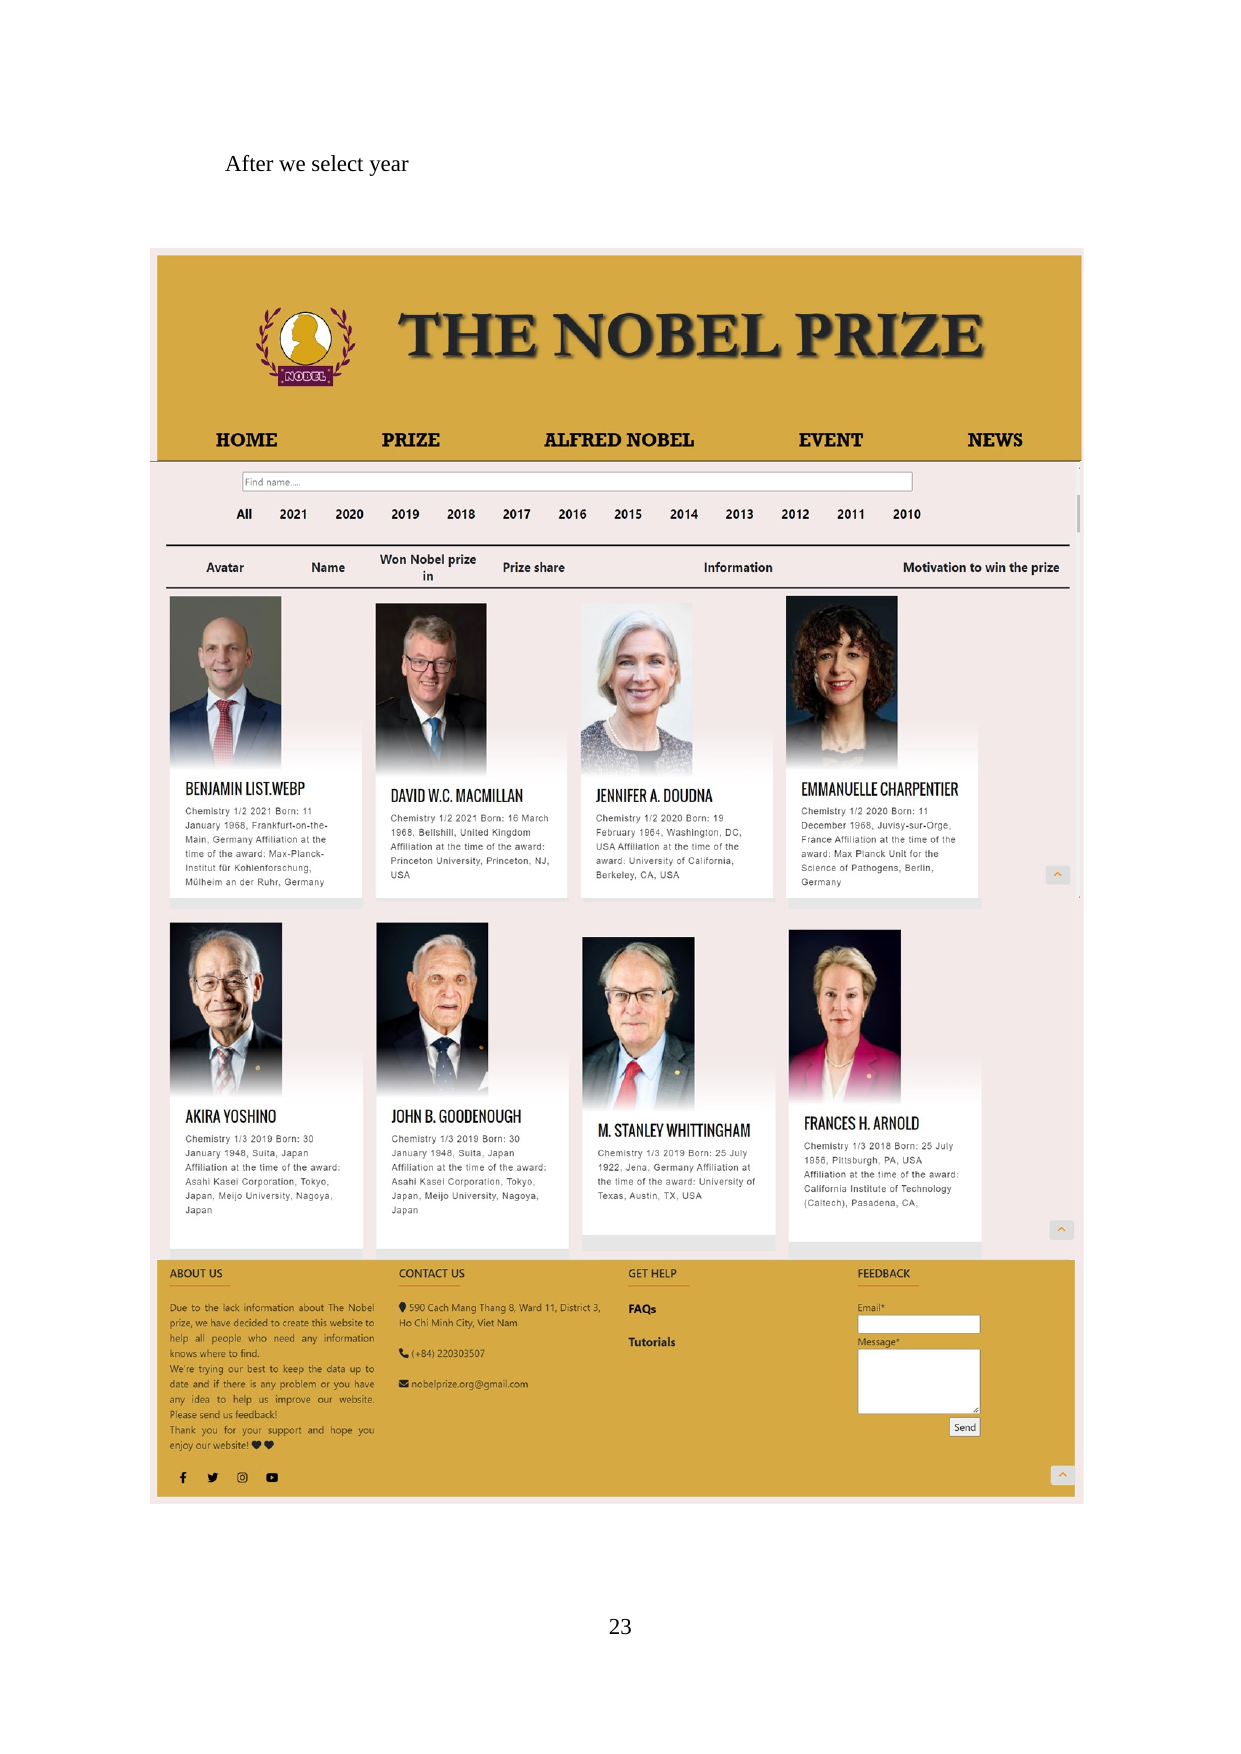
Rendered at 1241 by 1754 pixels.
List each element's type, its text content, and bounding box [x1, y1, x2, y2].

picture [150, 248, 1084, 1504]
text After we select year [225, 150, 1090, 176]
